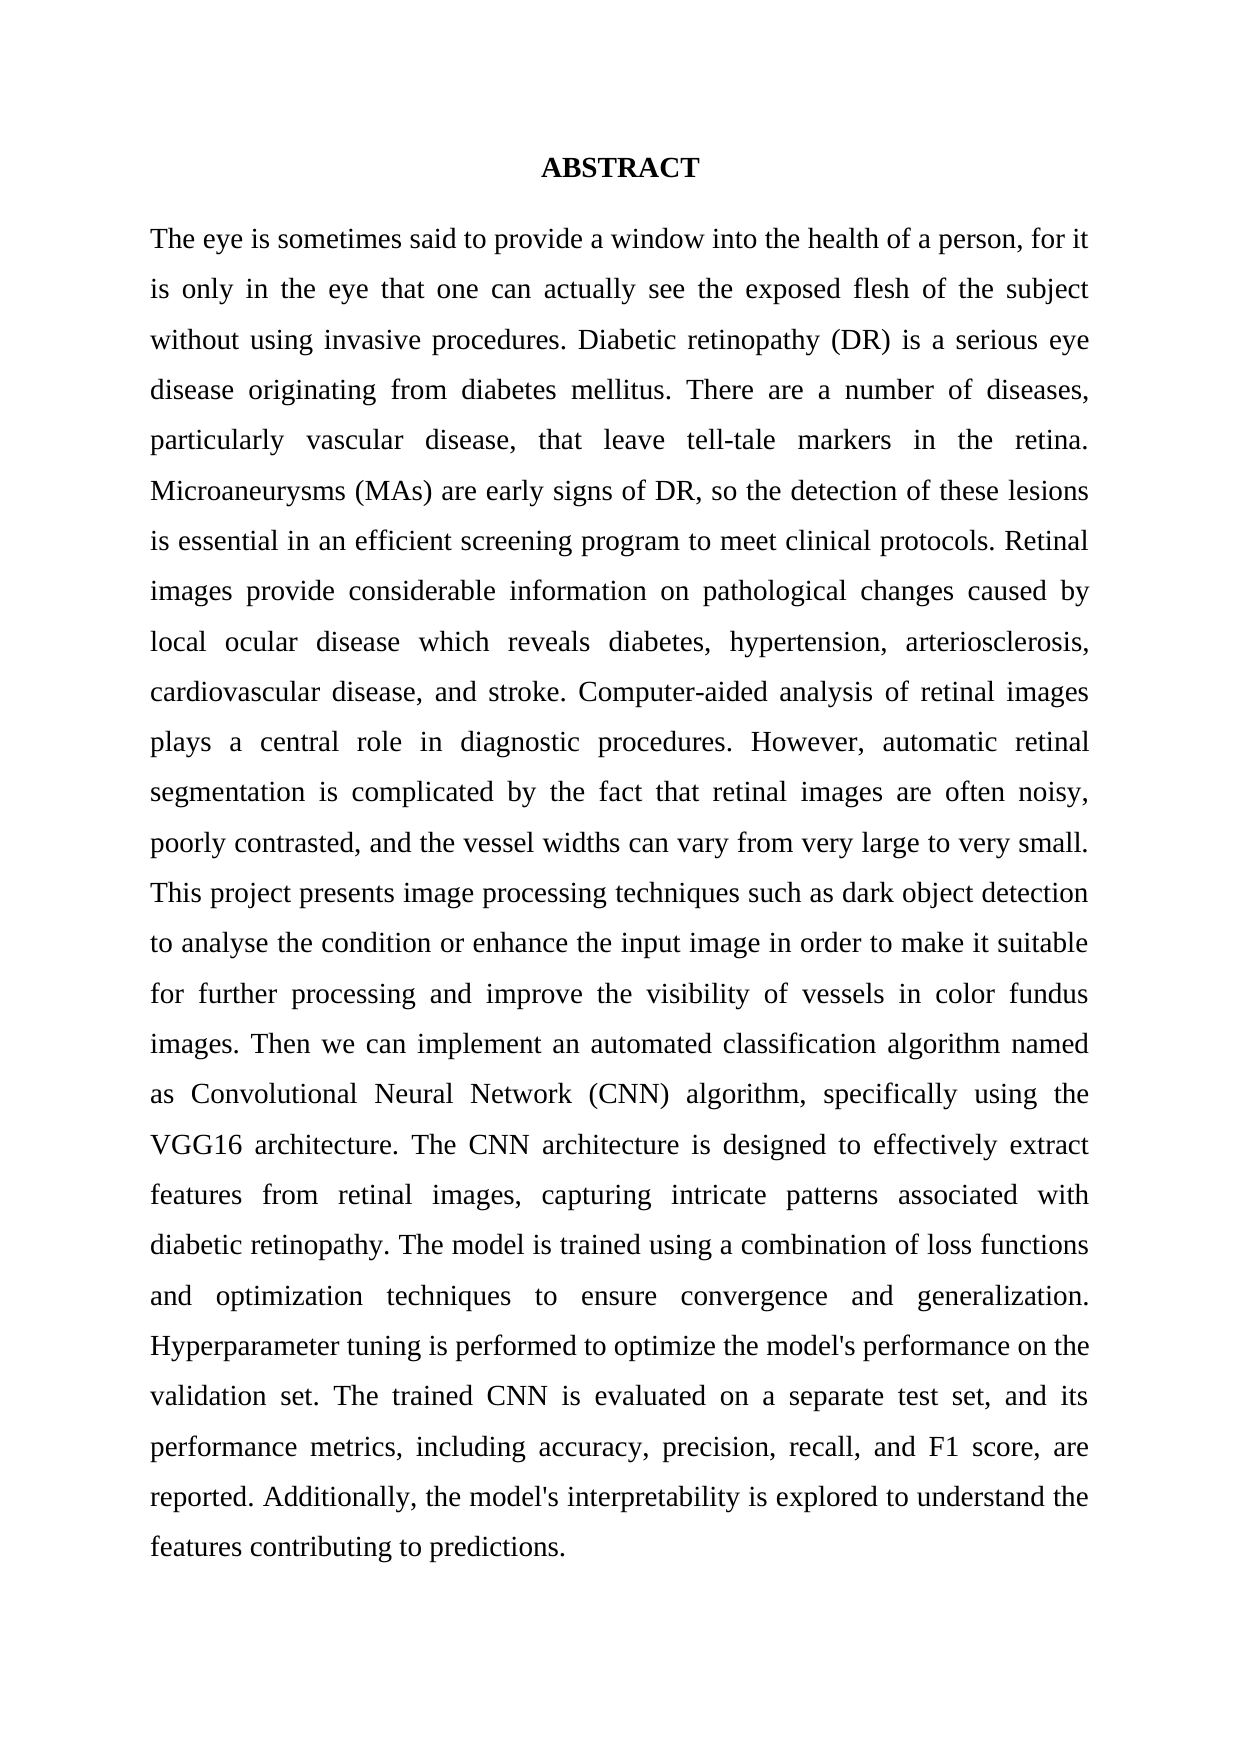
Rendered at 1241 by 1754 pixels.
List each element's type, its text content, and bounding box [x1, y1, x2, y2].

text The eye is sometimes said to provide a window into the health of a person, for it is only in the eye that one can actually see the exposed flesh of the subject without using invasive procedures. Diabetic retinopathy (DR) is a serious eye disease originating from diabetes mellitus. There are a number of diseases, particularly vascular disease, that leave tell-tale markers in the retina. Microaneurysms (MAs) are early signs of DR, so the detection of these lesions is essential in an efficient screening program to meet clinical protocols. Retinal images provide considerable information on pathological changes caused by local ocular disease which reveals diabetes, hypertension, arteriosclerosis, cardiovascular disease, and stroke. Computer-aided analysis of retinal images plays a central role in diagnostic procedures. However, automatic retinal segmentation is complicated by the fact that retinal images are often noisy, poorly contrasted, and the vessel widths can vary from very large to very small. This project presents image processing techniques such as dark object detection to analyse the condition or enhance the input image in order to make it suitable for further processing and improve the visibility of vessels in color fundus images. Then we can implement an automated classification algorithm named as Convolutional Neural Network (CNN) algorithm, specifically using the VGG16 architecture. The CNN architecture is designed to effectively extract features from retinal images, capturing intricate patterns associated with diabetic retinopathy. The model is trained using a combination of loss functions and optimization techniques to ensure convergence and generalization. Hyperparameter tuning is performed to optimize the model's performance on the validation set. The trained CNN is evaluated on a separate test set, and its performance metrics, including accuracy, precision, recall, and F1 score, are reported. Additionally, the model's interpretability is explored to understand the features contributing to predictions. [150, 221, 1090, 1563]
text ABSTRACT [150, 150, 1090, 183]
